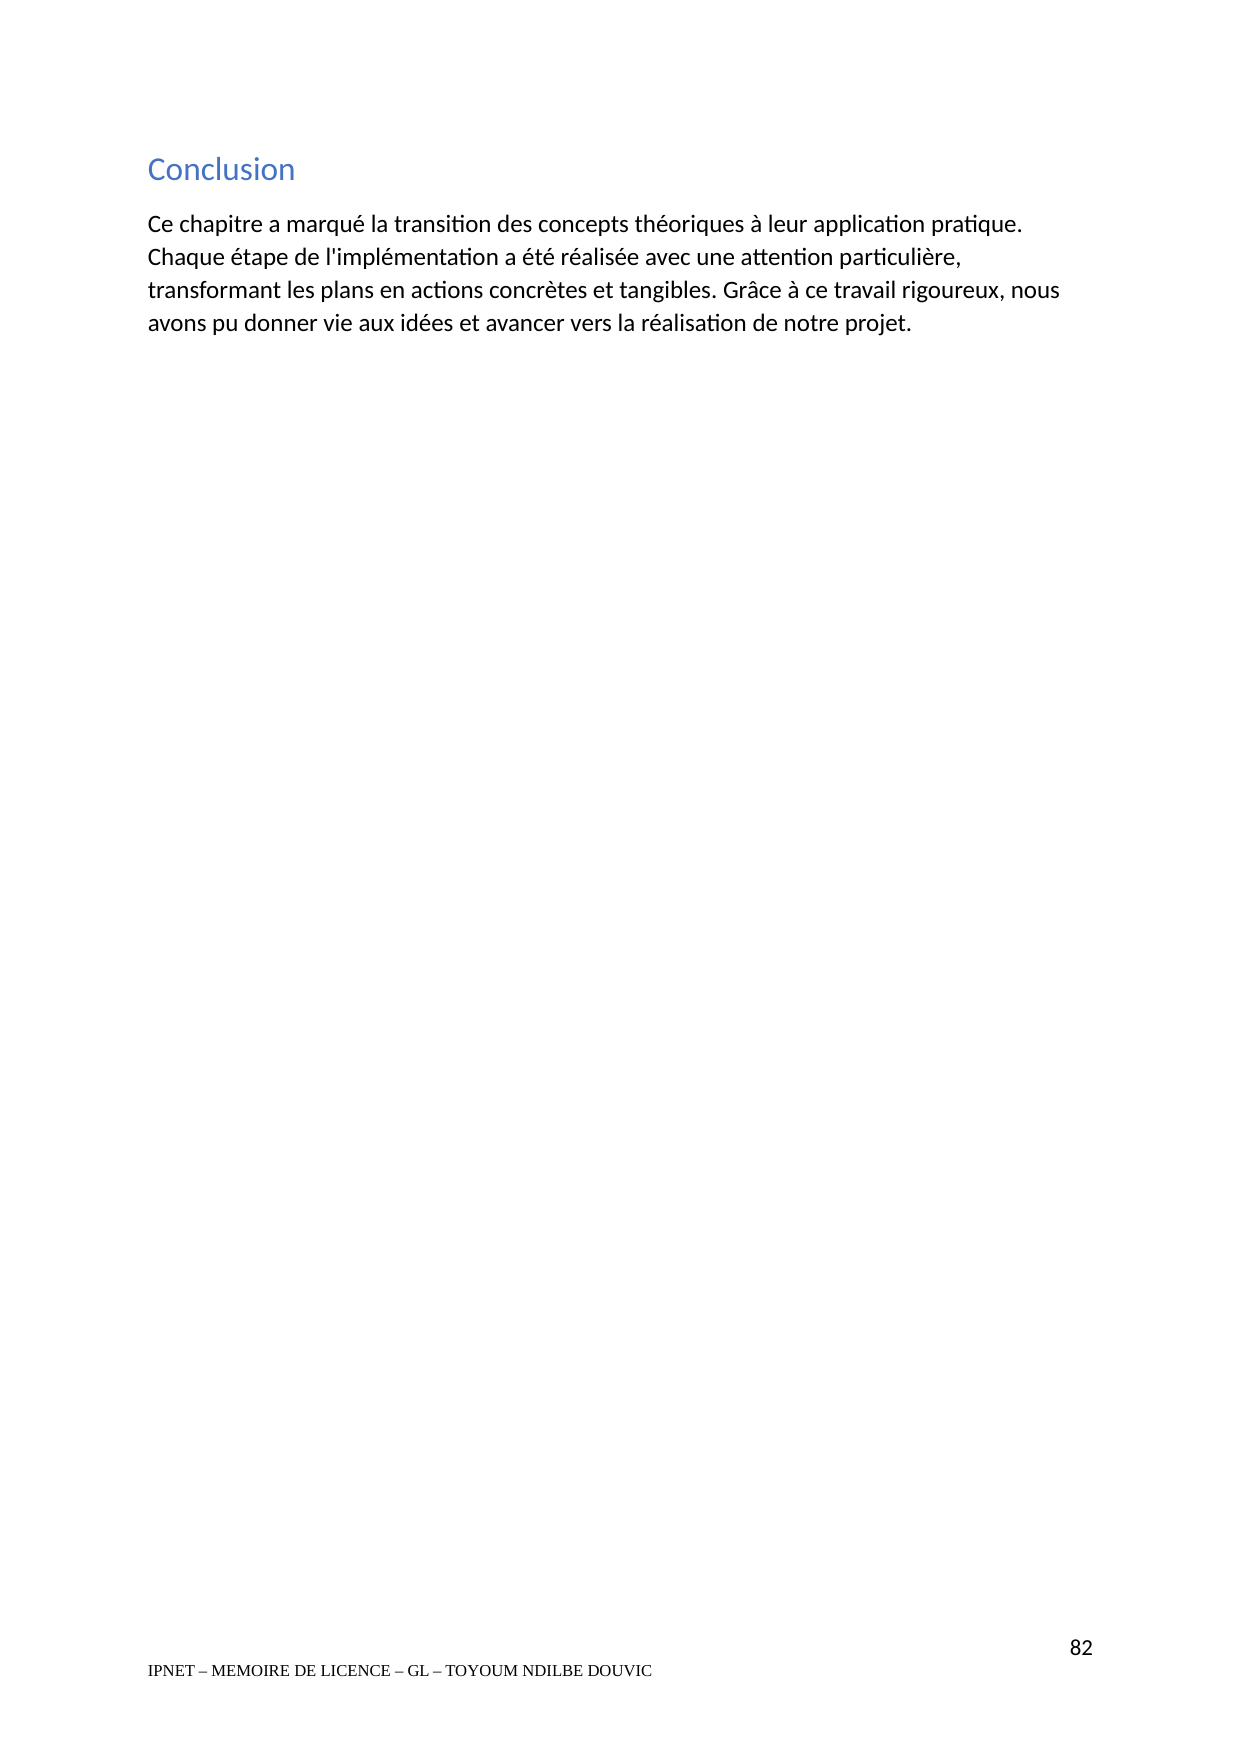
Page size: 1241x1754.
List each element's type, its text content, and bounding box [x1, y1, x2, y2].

text Conclusion [148, 148, 1093, 188]
text Ce chapitre a marqué la transition des concepts théoriques à leur application pratique. Chaque étape de l'implémentation a été réalisée avec une attention particulière, transformant les plans en actions concrètes et tangibles. Grâce à ce travail rigoureux, nous avons pu donner vie aux idées et avancer vers la réalisation de notre projet. [148, 208, 1093, 337]
